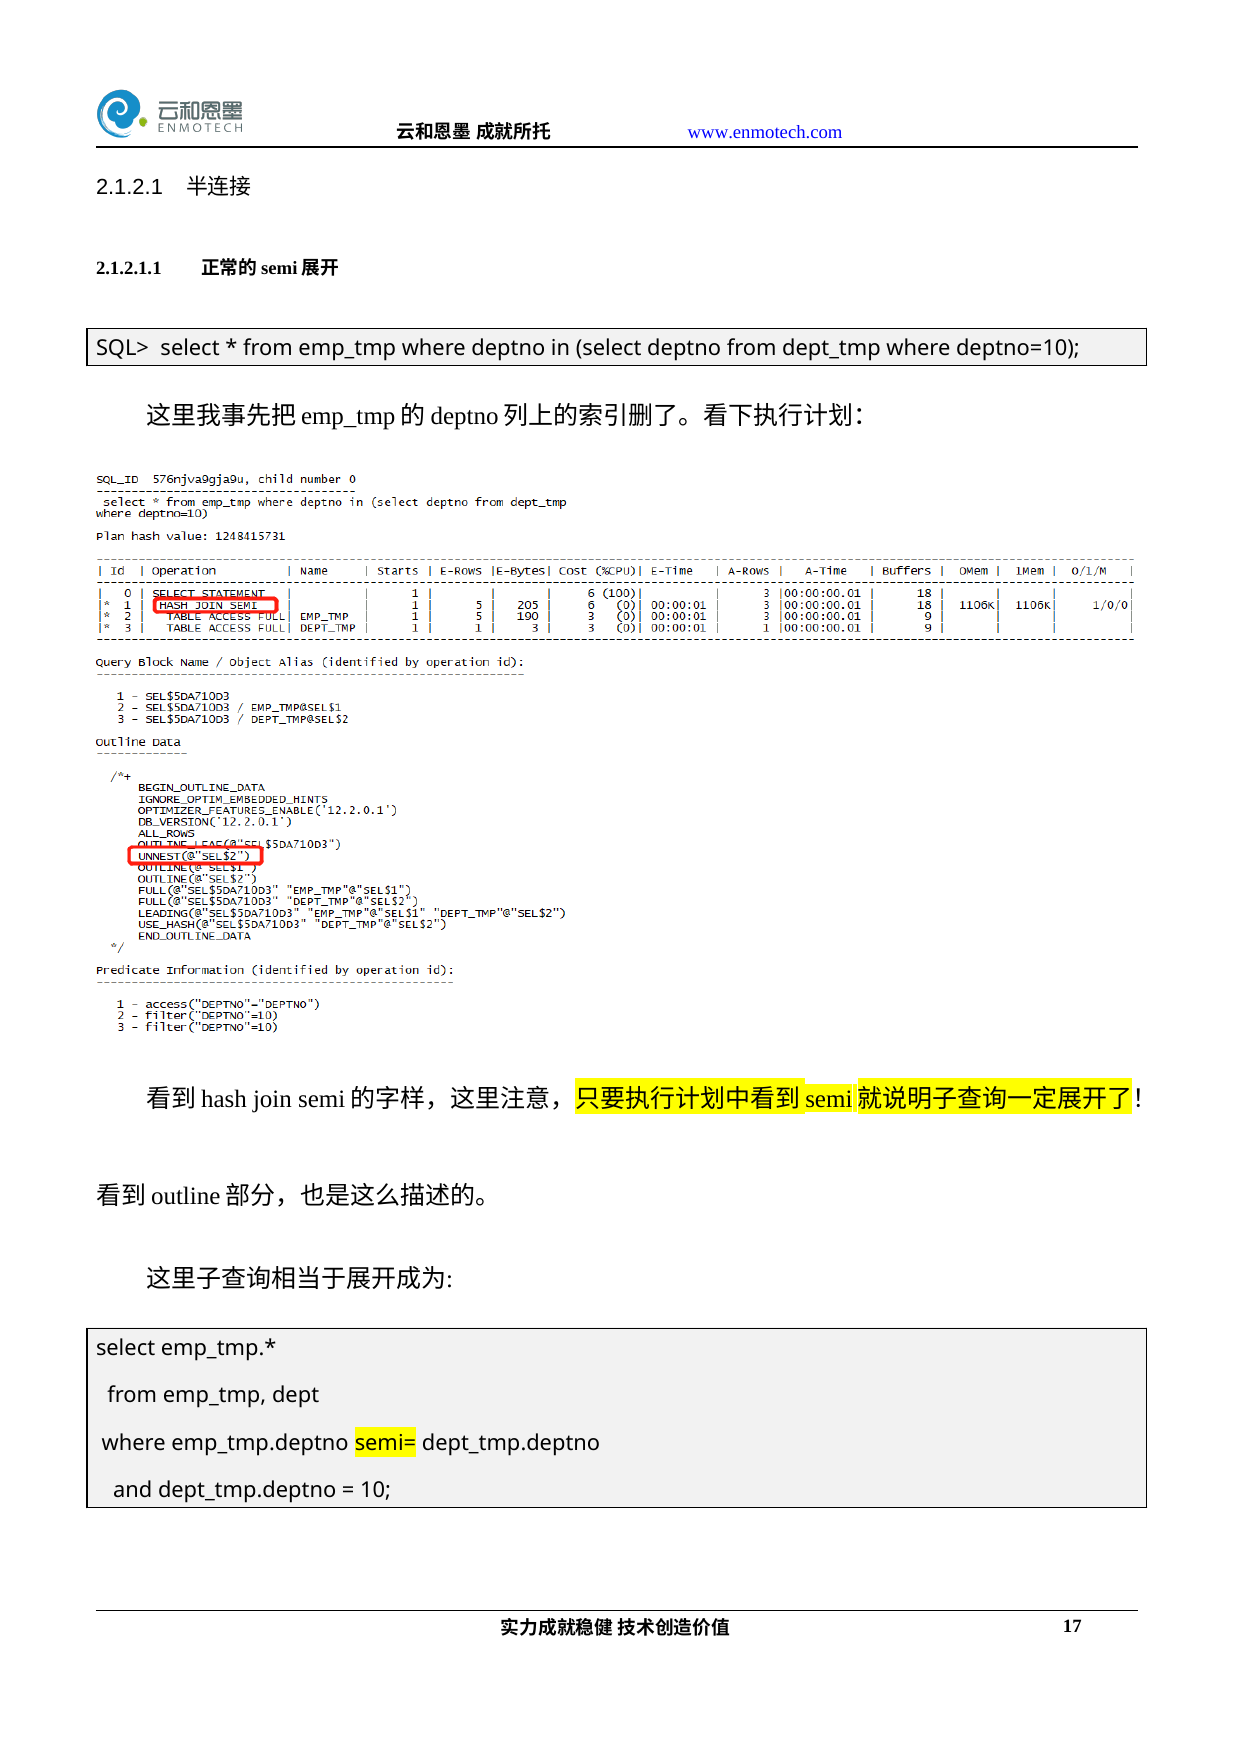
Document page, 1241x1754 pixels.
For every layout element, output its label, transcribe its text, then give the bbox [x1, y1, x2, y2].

text select emp_tmp.* [88, 1329, 1146, 1363]
text SQL> select * from emp_tmp where deptno in (select deptno from dept_tmp where deptno=10); [88, 329, 1146, 365]
picture [95, 474, 1139, 1040]
subtitle 半连接 [96, 169, 1138, 201]
text from emp_tmp, dept [88, 1375, 1146, 1411]
subtitle 正常的semi展开 [96, 250, 1138, 282]
picture [95, 88, 245, 139]
text and dept_tmp.deptno = 10; [88, 1470, 1146, 1507]
text 这里我事先把emp_tmp的deptno列上的索引删了。看下执行计划： [96, 381, 1138, 446]
text 这里子查询相当于展开成为: [96, 1244, 1138, 1309]
text where emp_tmp.deptno semi= dept_tmp.deptno [88, 1422, 1146, 1458]
text 看到hash join semi的字样，这里注意，只要执行计划中看到semi就说明子查询一定展开了！看到outline部分，也是这么描述的。 [96, 1064, 1138, 1226]
